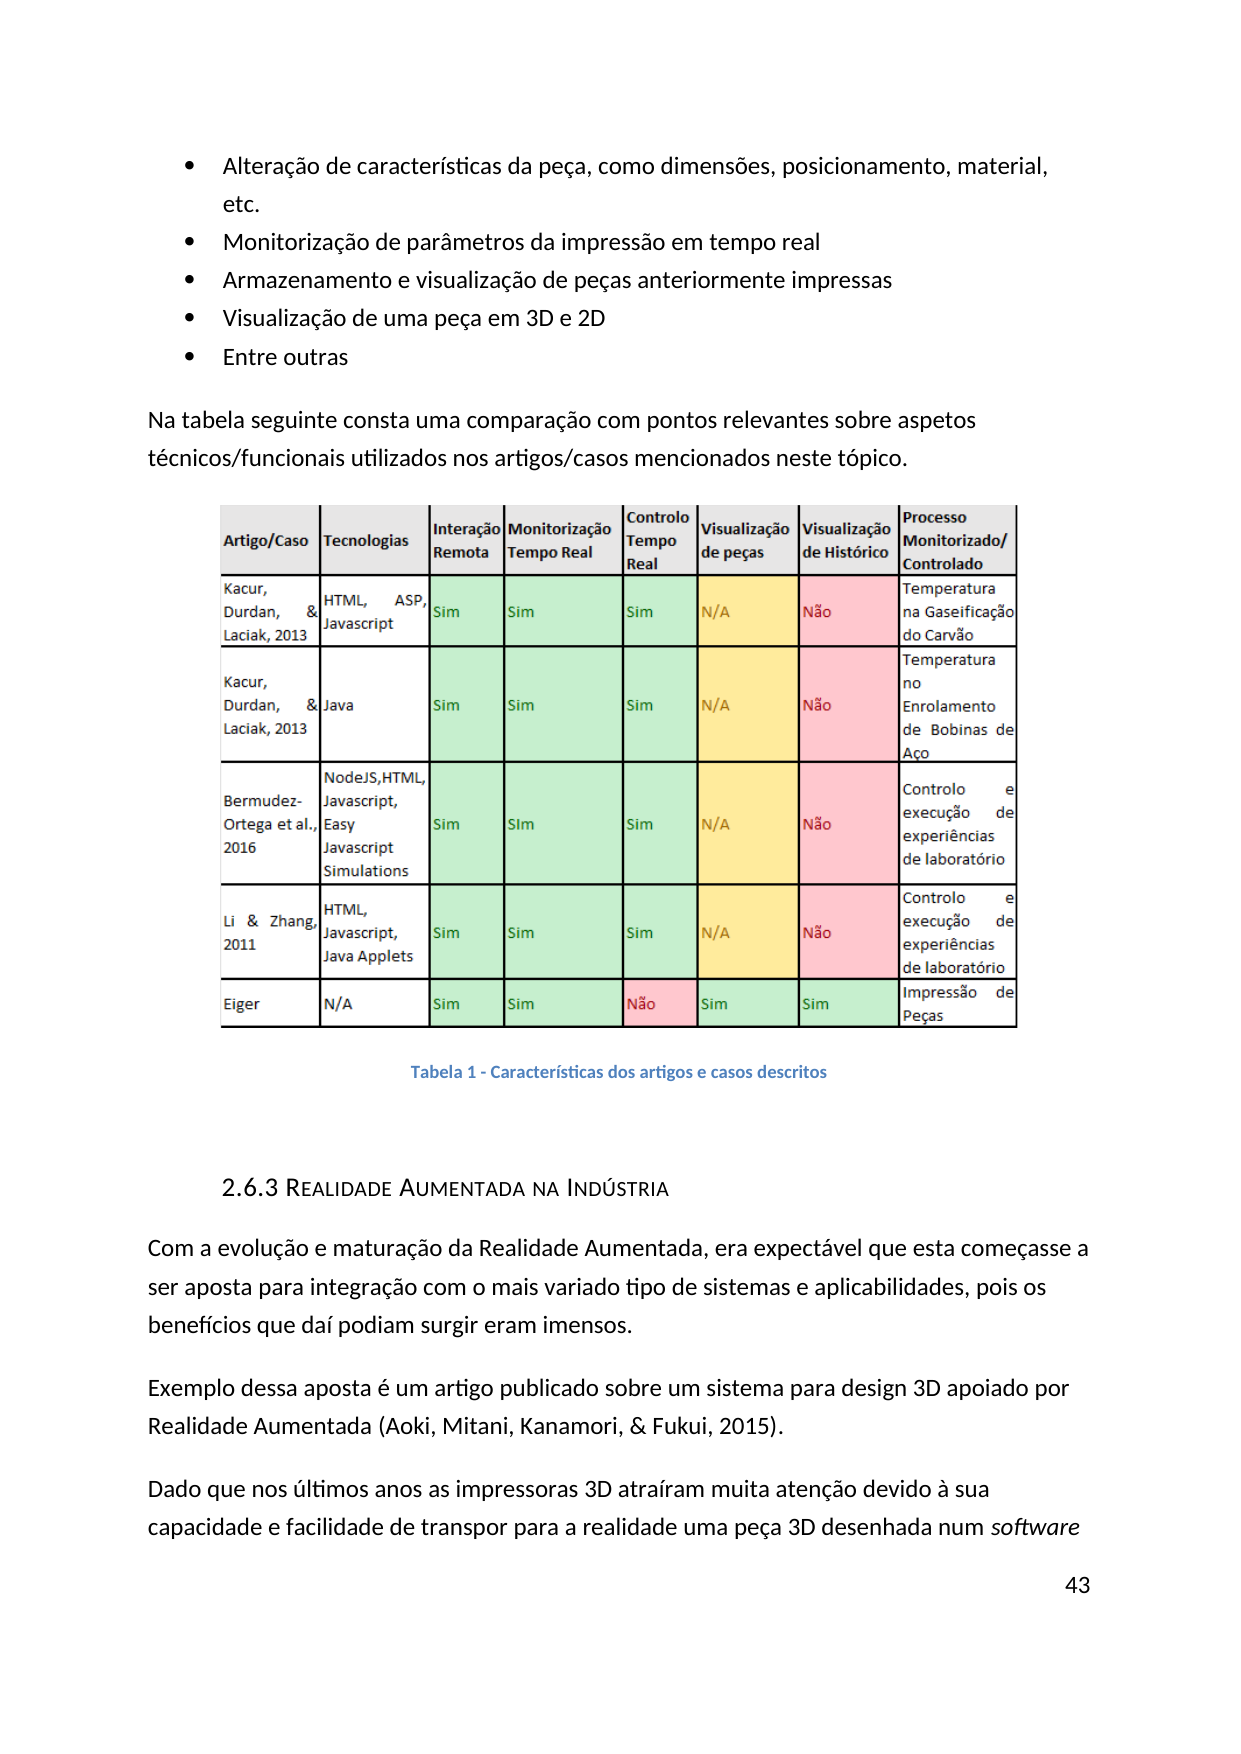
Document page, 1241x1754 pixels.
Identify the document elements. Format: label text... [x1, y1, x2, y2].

list Alteração de características da peça, como dimensões, posicionamento, material, etc. [185, 150, 1090, 219]
subtitle 2.6.3 Realidade Aumentada na Indústria [148, 1170, 1090, 1203]
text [148, 1473, 1090, 1542]
list Entre outras [185, 341, 1090, 371]
text Tabela 1 - Características dos artigos e casos descritos [148, 1060, 1090, 1083]
list Visualização de uma peça em 3D e 2D [185, 302, 1090, 333]
picture [220, 505, 1018, 1028]
text Na tabela seguinte consta uma comparação com pontos relevantes sobre aspetos técnicos/funcionais utilizados nos artigos/casos mencionados neste tópico. [148, 404, 1090, 472]
text Com a evolução e maturação da Realidade Aumentada, era expectável que esta começasse a ser aposta para integração com o mais variado tipo de sistemas e aplicabilidades, pois os benefícios que daí podiam surgir eram imensos. [148, 1232, 1090, 1339]
list Armazenamento e visualização de peças anteriormente impressas [185, 264, 1090, 295]
list Monitorização de parâmetros da impressão em tempo real [185, 226, 1090, 257]
text Exemplo dessa aposta é um artigo publicado sobre um sistema para design 3D apoiado por Realidade Aumentada (Aoki, Mitani, Kanamori, & Fukui, 2015). [148, 1372, 1090, 1441]
